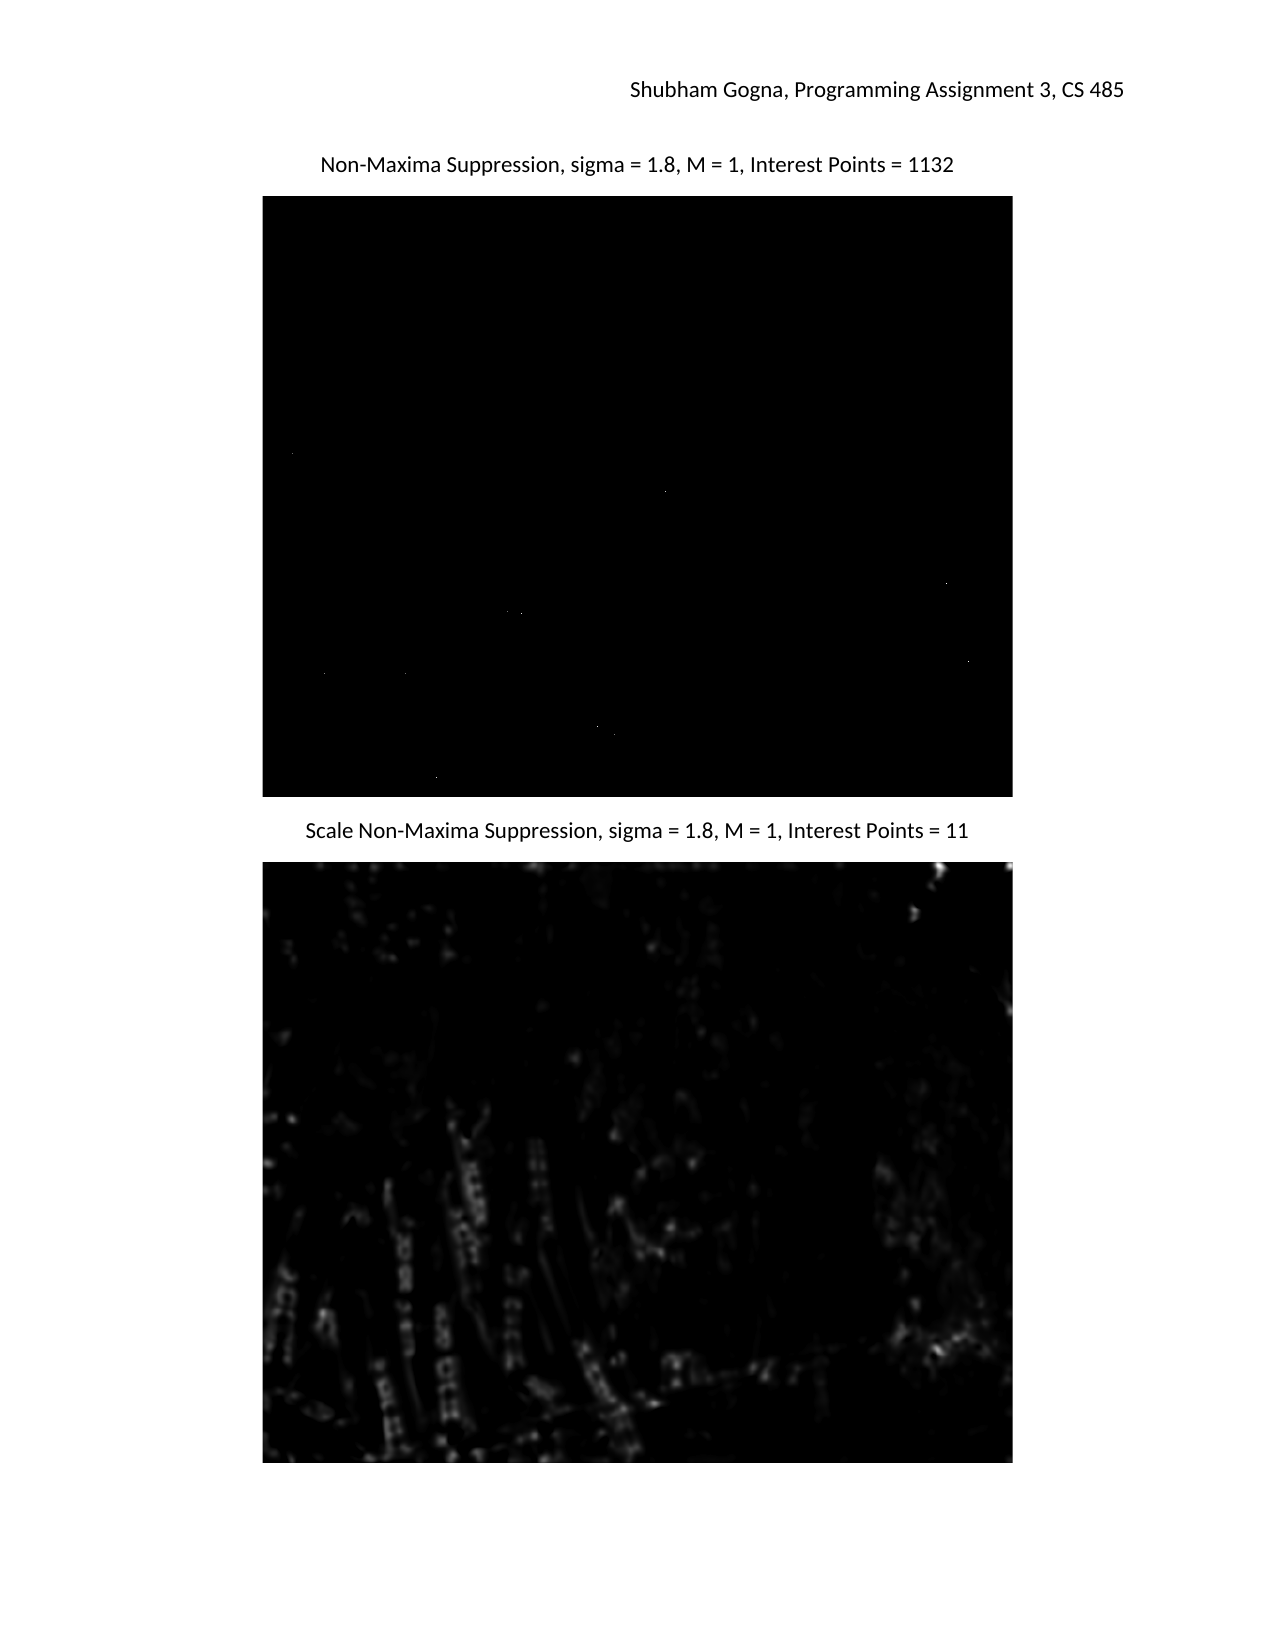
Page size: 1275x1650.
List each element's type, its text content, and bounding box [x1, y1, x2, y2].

picture [262, 862, 1013, 1463]
text Non-Maxima Suppression, sigma = 1.8, M = 1, Interest Points = 1132 [150, 150, 1125, 178]
picture [262, 196, 1013, 797]
text Scale Non-Maxima Suppression, sigma = 1.8, M = 1, Interest Points = 11 [150, 816, 1125, 844]
